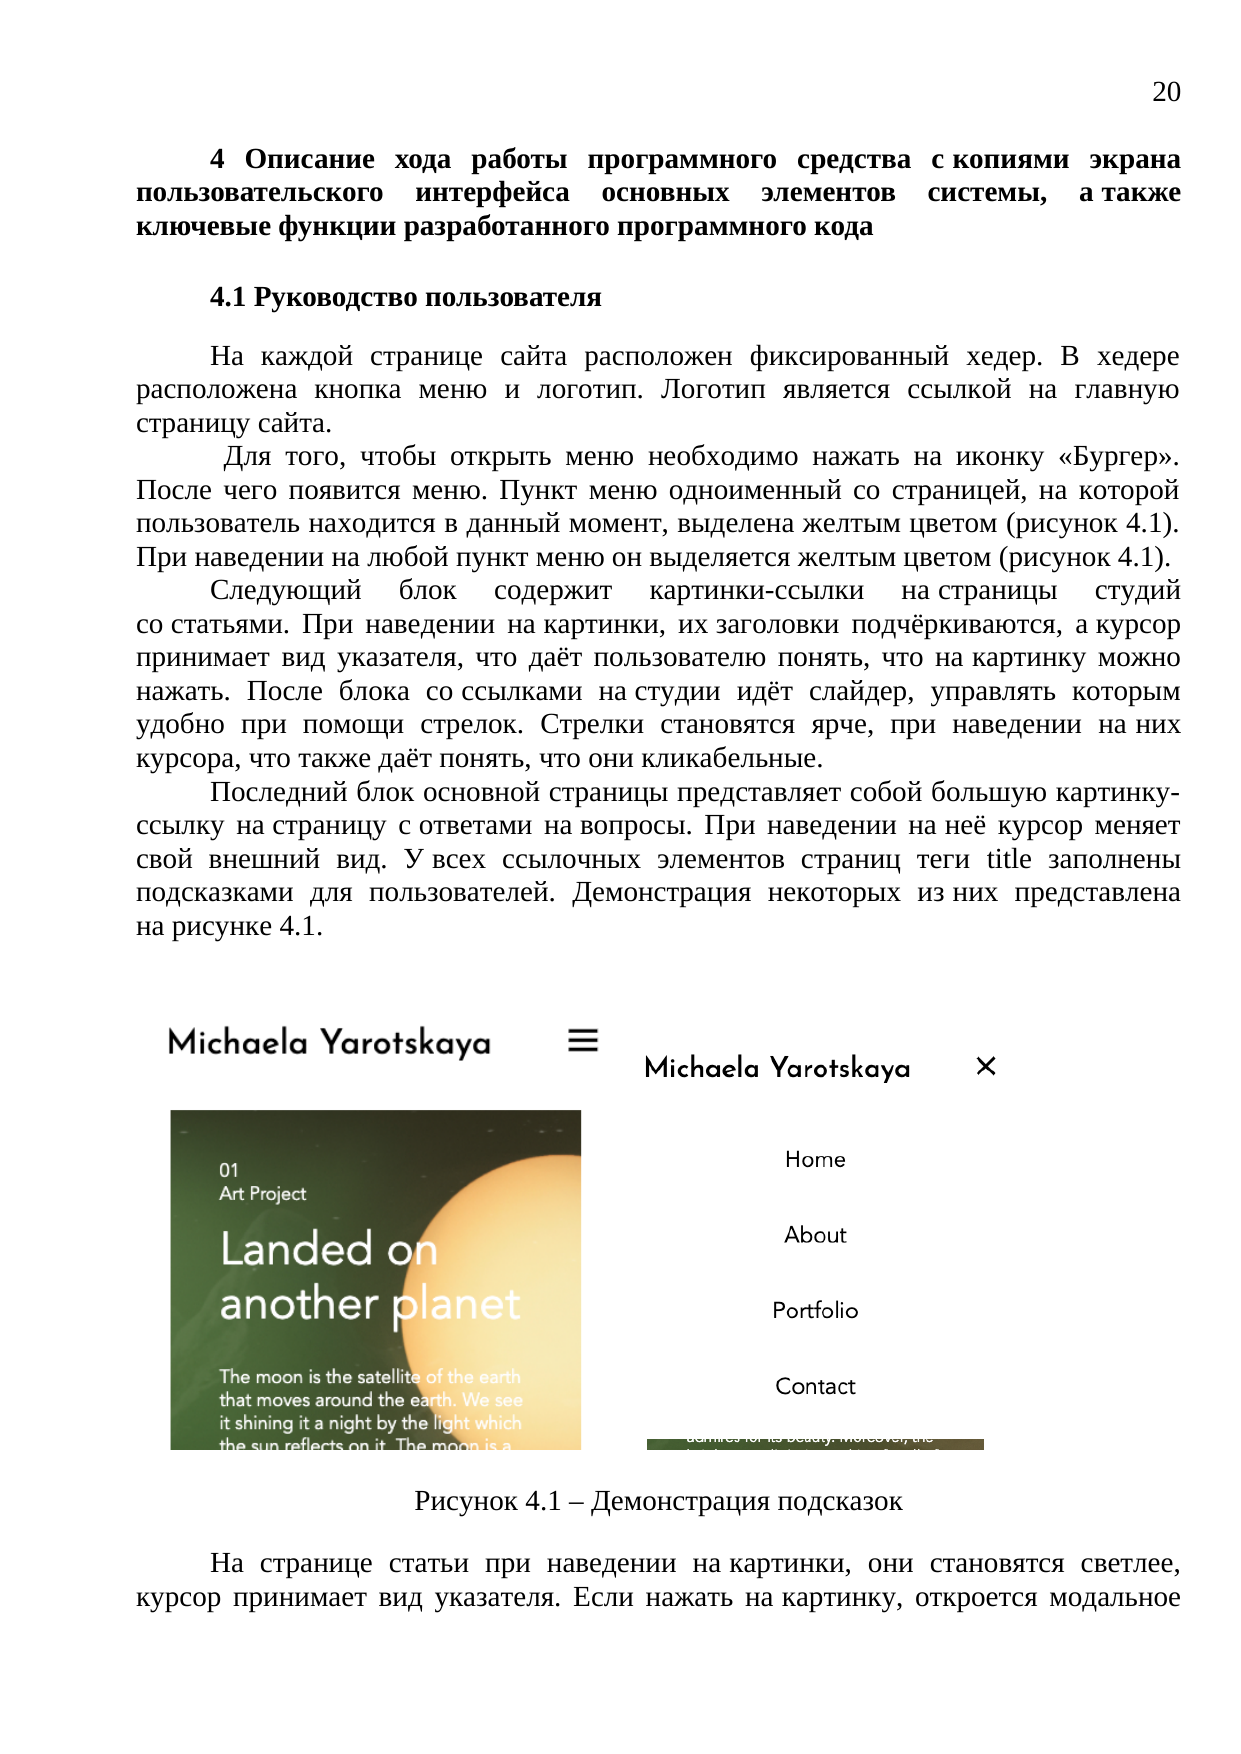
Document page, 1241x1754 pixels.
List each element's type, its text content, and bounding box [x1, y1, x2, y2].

text На каждой странице сайта расположен фиксированный хедер. В хедере расположена кнопка меню и логотип. Логотип является ссылкой на главную страницу сайта. [136, 338, 1181, 438]
subtitle 4 Описание хода работы программного средства с копиями экрана пользовательского интерфейса основных элементов системы, а также ключевые функции разработанного программного кода [136, 141, 1181, 242]
subtitle 4.1 Руководство пользователя [136, 279, 1181, 313]
text Для того, чтобы открыть меню необходимо нажать на иконку «Бургер». После чего появится меню. Пункт меню одноименный со страницей, на которой пользователь находится в данный момент, выделена желтым цветом (рисунок 4.1). При наведении на любой пункт меню он выделяется желтым цветом (рисунок 4.1). [136, 438, 1181, 572]
text Рисунок 4.1 – Демонстрация подсказок [136, 1483, 1181, 1516]
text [136, 1546, 1181, 1613]
text Следующий блок содержит картинки-ссылки на страницы студий со статьями. При наведении на картинки, их заголовки подчёркиваются, а курсор принимает вид указателя, что даёт пользователю понять, что на картинку можно нажать. После блока со ссылками на студии идёт слайдер, управлять которым удобно при помощи стрелок. Стрелки становятся ярче, при наведении на них курсора, что также даёт понять, что они кликабельные. [136, 572, 1181, 774]
picture [135, 1004, 1013, 1450]
text Последний блок основной страницы представляет собой большую картинку-ссылку на страницу с ответами на вопросы. При наведении на неё курсор меняет свой внешний вид. У всех ссылочных элементов страниц теги title заполнены подсказками для пользователей. Демонстрация некоторых из них представлена на рисунке 4.1. [136, 774, 1181, 941]
